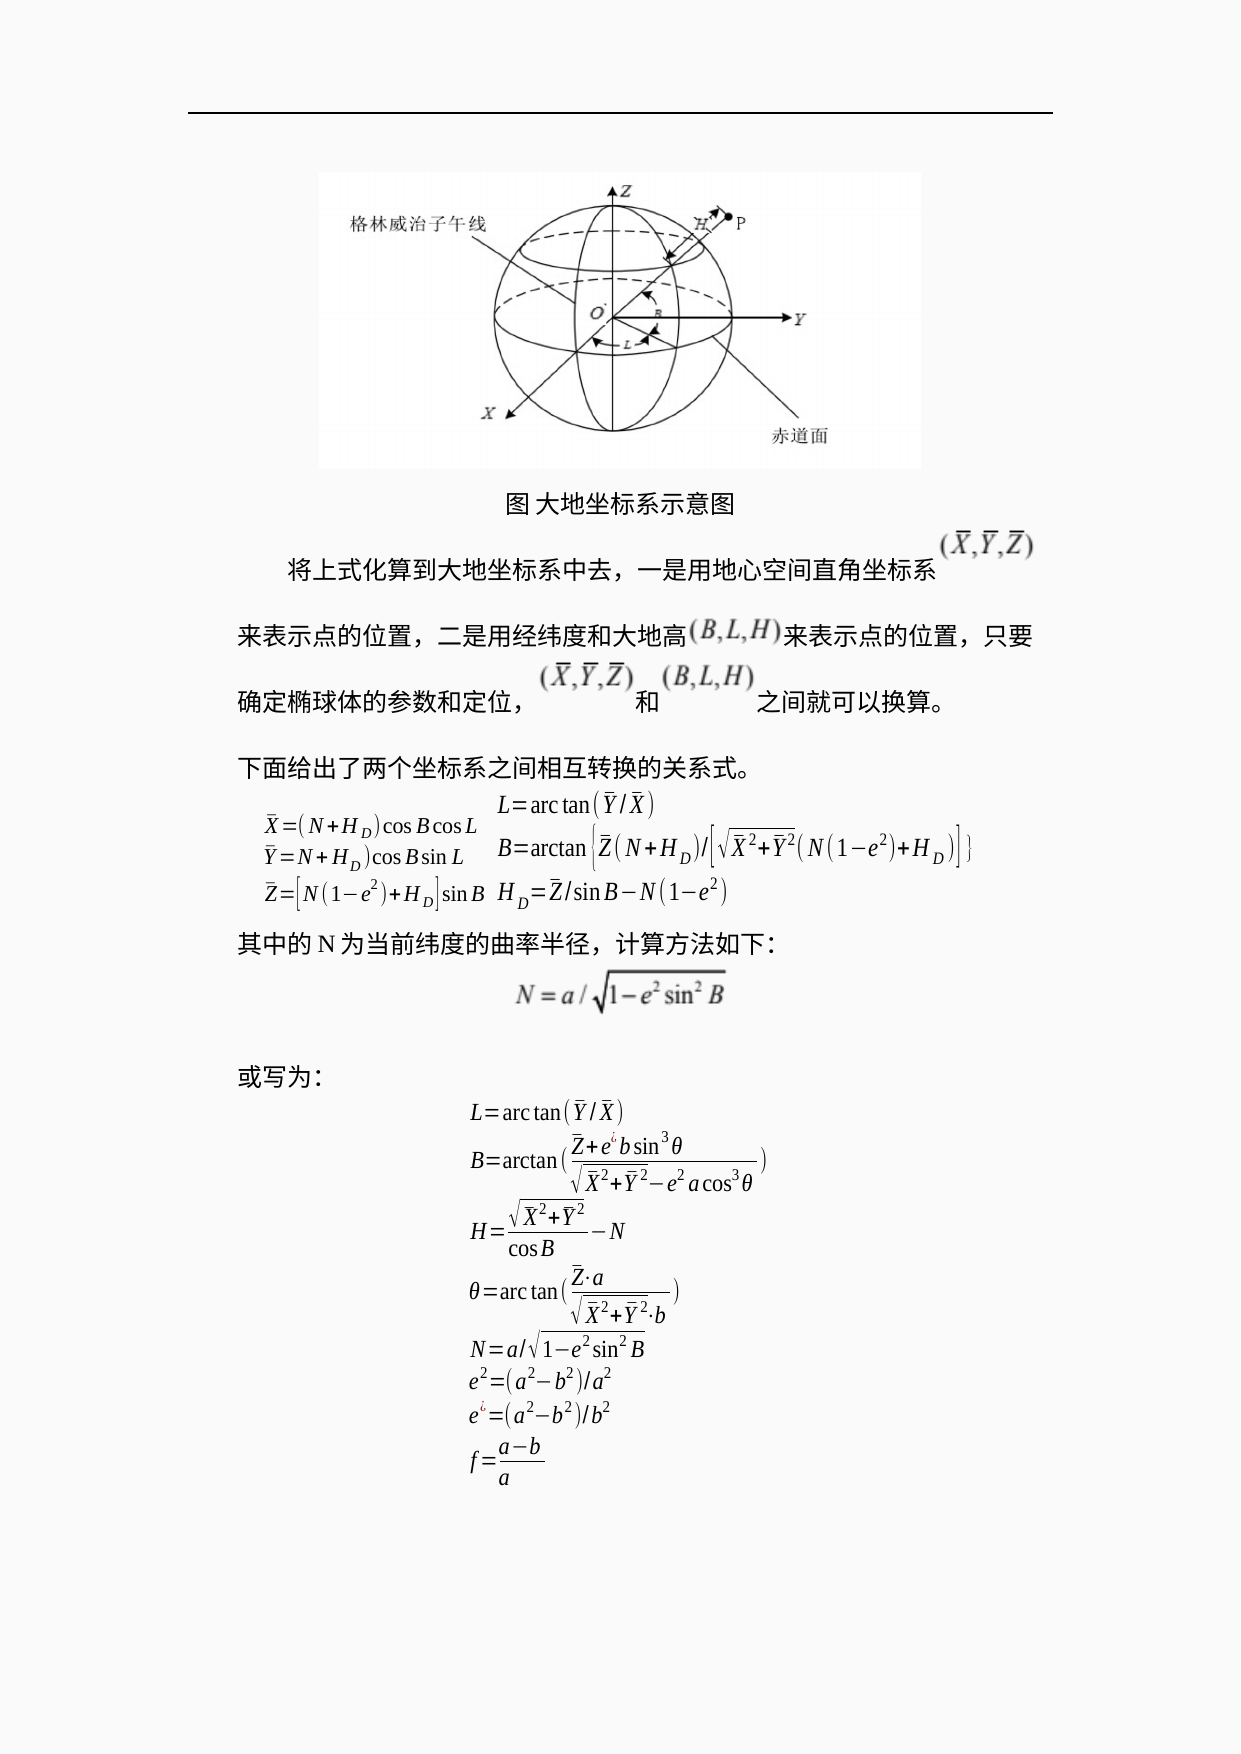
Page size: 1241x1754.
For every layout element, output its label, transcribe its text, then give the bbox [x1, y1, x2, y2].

text 图 大地坐标系示意图 [187, 480, 1053, 524]
text 其中的N为当前纬度的曲率半径，计算方法如下： [187, 921, 1053, 965]
text 下面给出了两个坐标系之间相互转换的关系式。 [187, 745, 1053, 789]
text 或写为： [187, 1053, 1053, 1097]
picture [319, 172, 922, 469]
text 将上式化算到大地坐标系中去，一是用地心空间直角坐标系来表示点的位置，二是用经纬度和大地高来表示点的位置，只要确定椭球体的参数和定位，和之间就可以换算。 [237, 524, 1053, 745]
